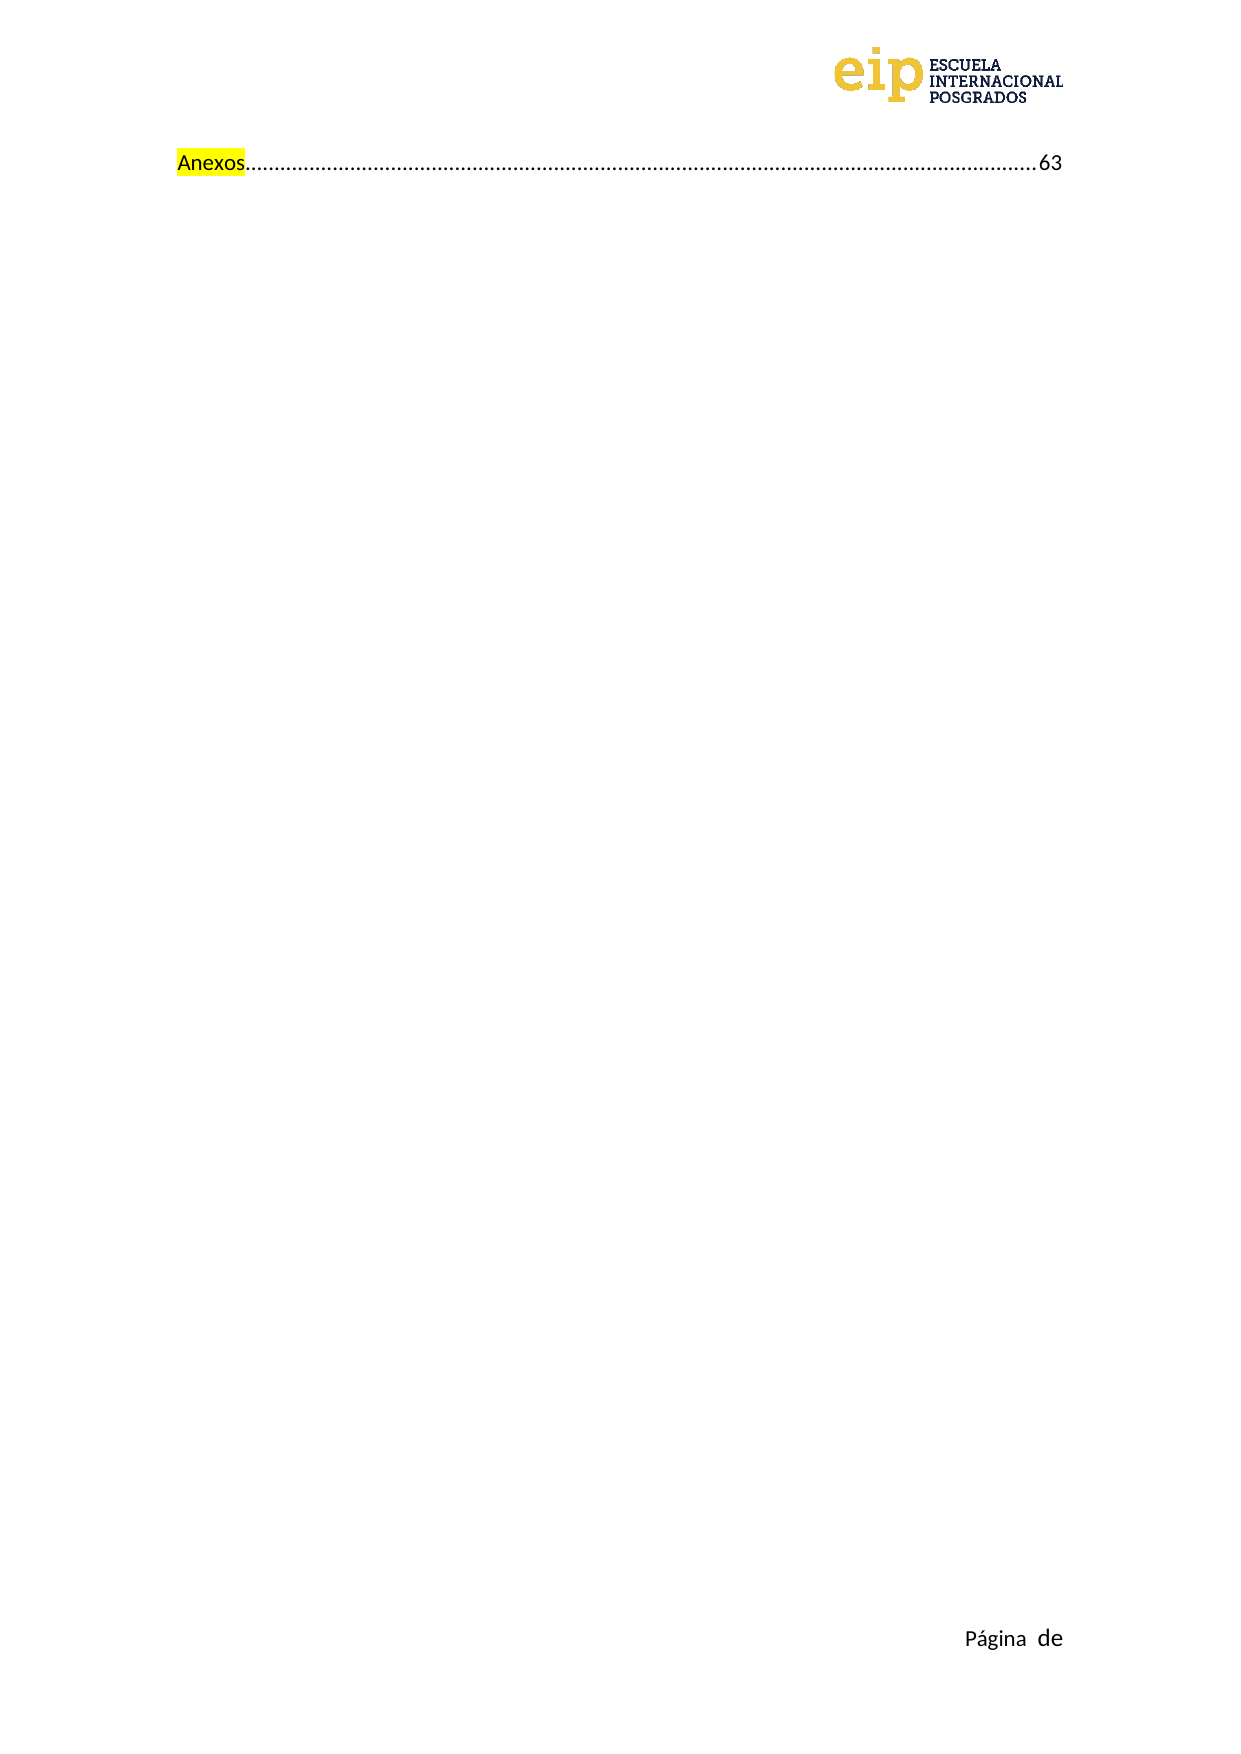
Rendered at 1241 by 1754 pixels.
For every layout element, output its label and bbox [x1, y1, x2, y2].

picture [834, 47, 1063, 103]
